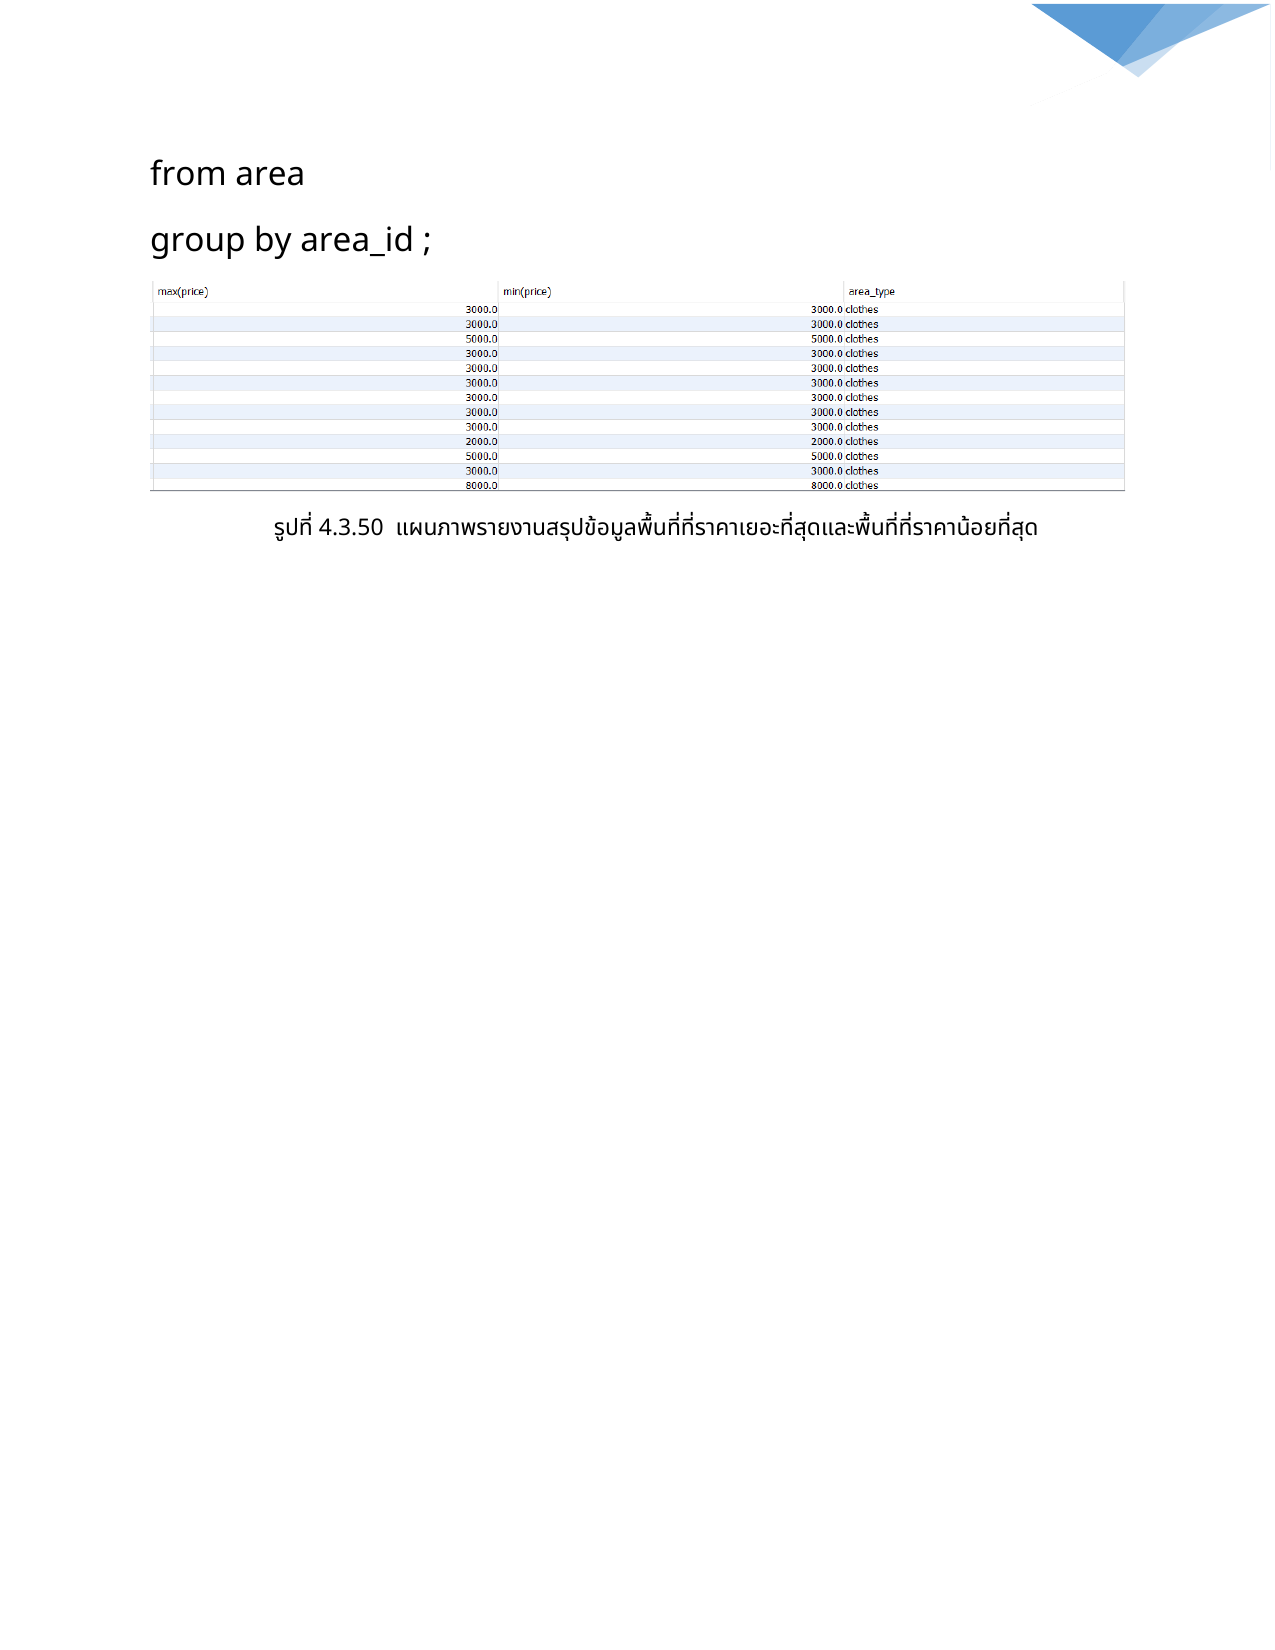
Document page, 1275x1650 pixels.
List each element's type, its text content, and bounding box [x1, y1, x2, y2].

text group by area_id ; [150, 216, 1125, 261]
text from area [150, 150, 1125, 195]
picture [150, 281, 1125, 492]
picture [1029, 3, 1271, 172]
text รูปที่ 4.3.50 แผนภาพรายงานสรุปข้อมูลพื้นที่ที่ราคาเยอะที่สุดและพื้นที่ที่ราคาน้อยที่สุด [187, 511, 1125, 546]
